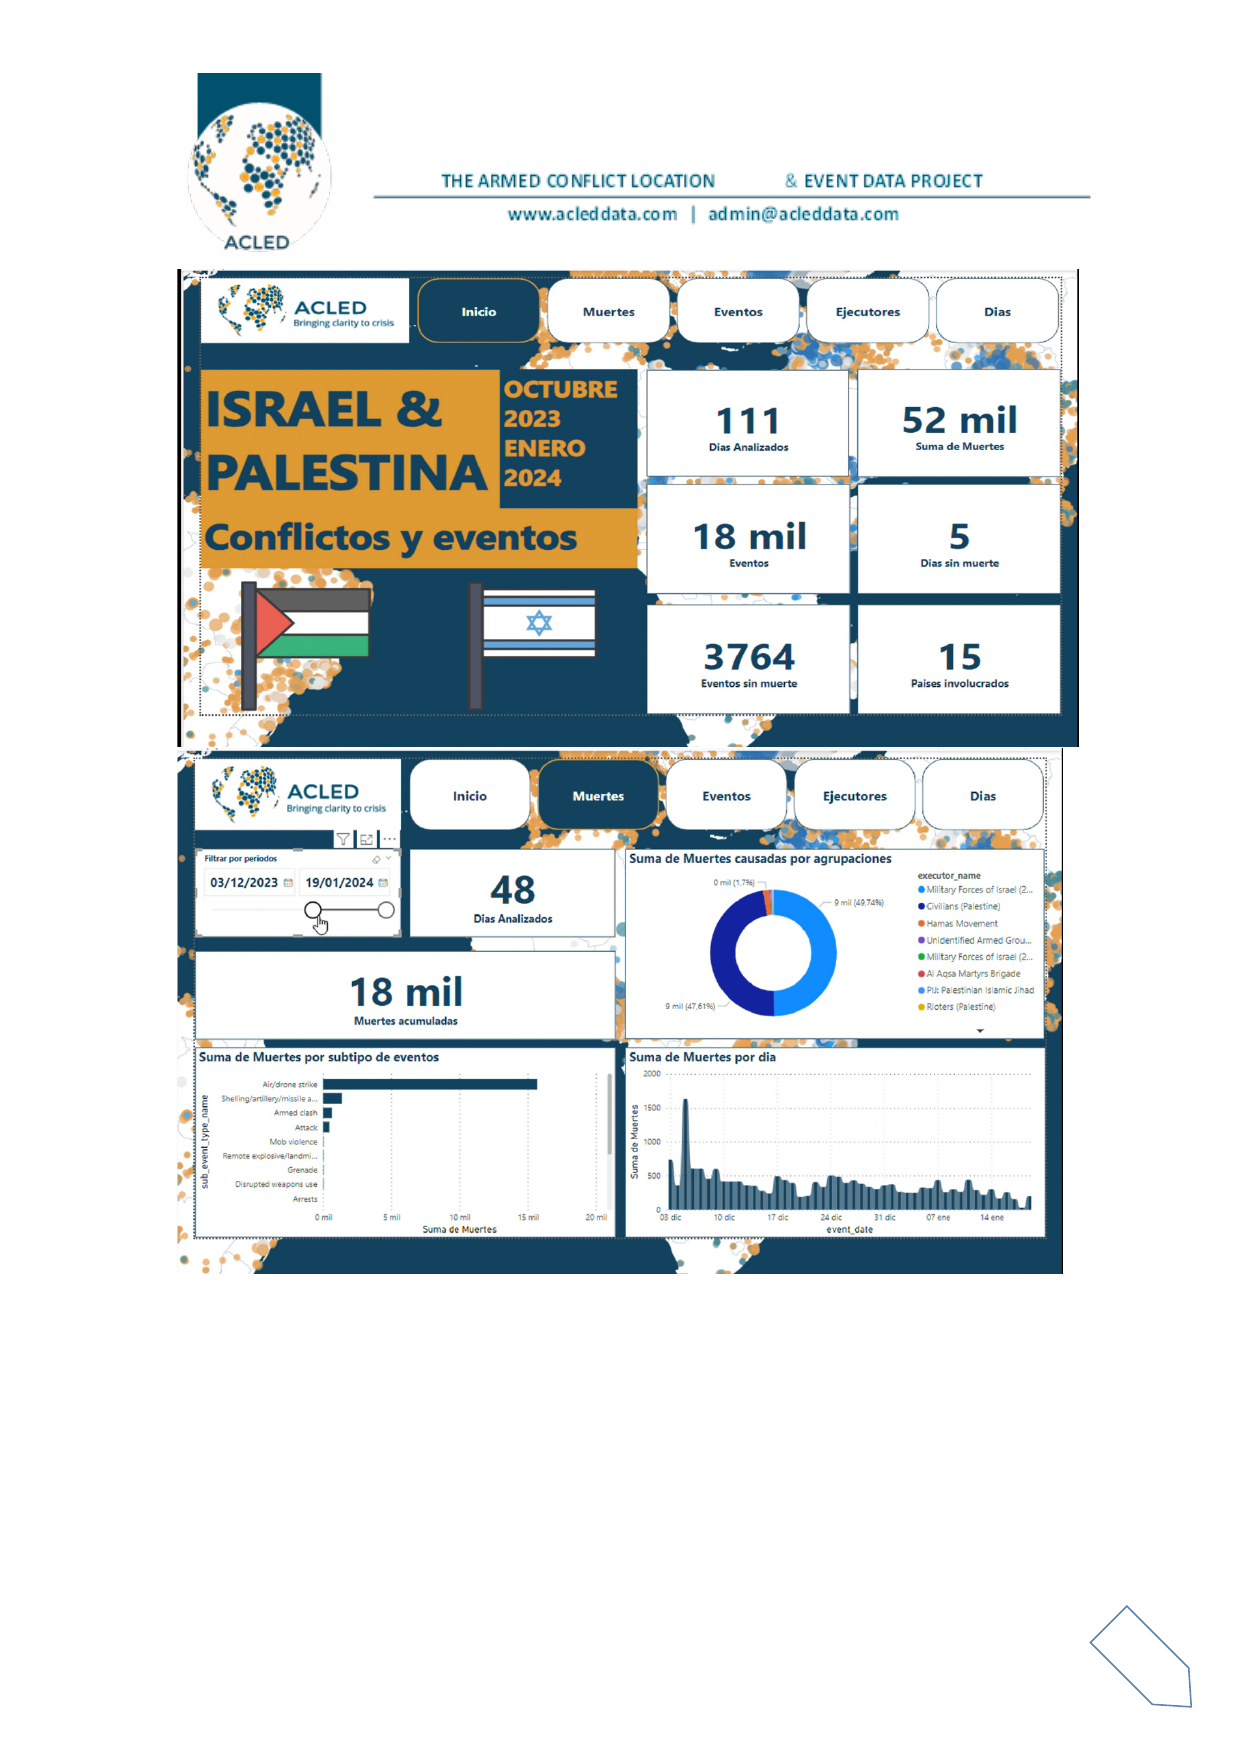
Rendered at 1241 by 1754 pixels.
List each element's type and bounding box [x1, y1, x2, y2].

picture [177, 73, 1092, 747]
picture [177, 748, 1063, 1274]
